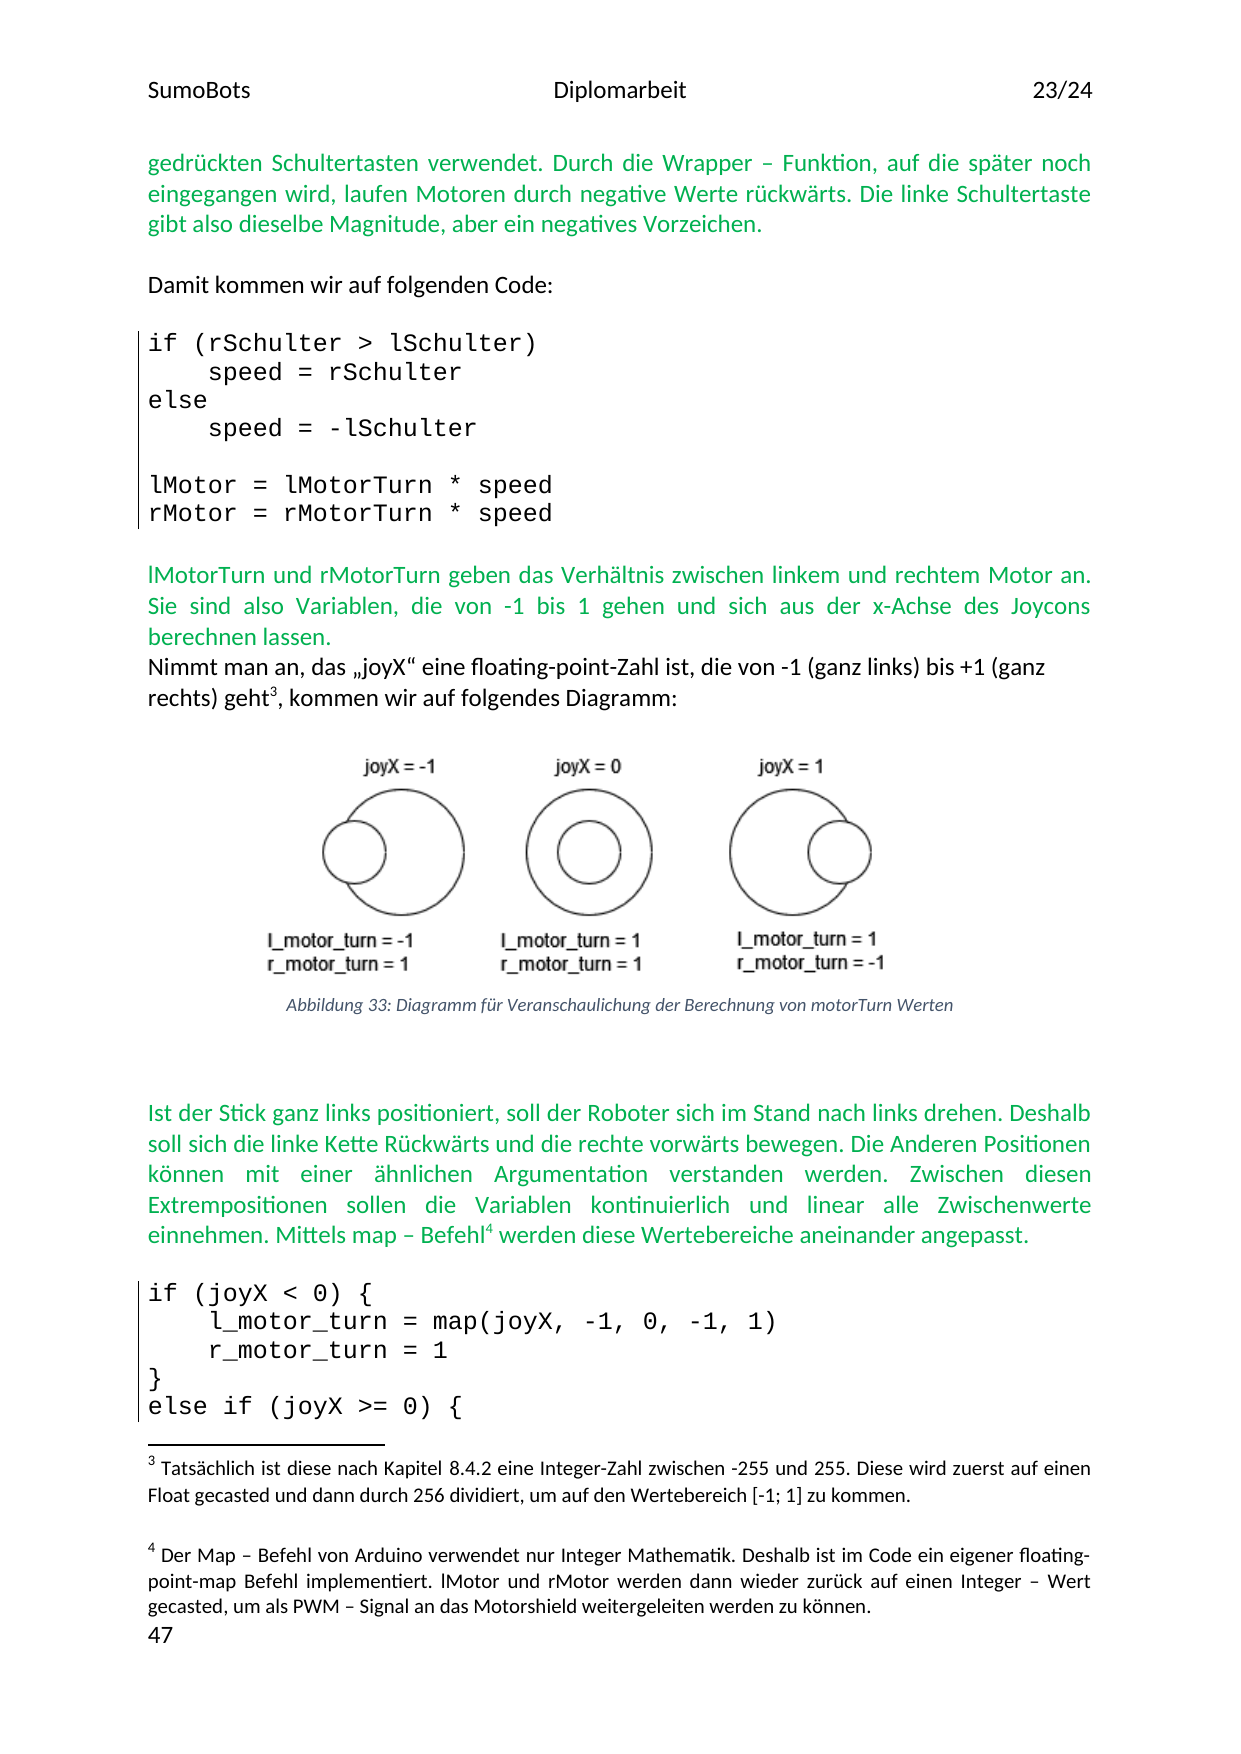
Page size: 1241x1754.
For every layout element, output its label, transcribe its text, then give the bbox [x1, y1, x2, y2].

text l_motor_turn = map(joyX, -1, 0, -1, 1) [148, 1309, 1093, 1337]
text speed = rSchulter [148, 359, 1093, 387]
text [148, 148, 1093, 239]
picture [260, 742, 980, 993]
text else if (joyX >= 0) { [148, 1394, 1093, 1422]
text if (rSchulter > lSchulter) [148, 331, 1093, 359]
text lMotor = lMotorTurn * speed [148, 472, 1093, 501]
text lMotorTurn und rMotorTurn geben das Verhältnis zwischen linkem und rechtem Motor an. Sie sind also Variablen, die von -1 bis 1 gehen und sich aus der x-Achse des Joycons berechnen lassen. [148, 559, 1093, 651]
text speed = -lSchulter [148, 416, 1093, 444]
text Ist der Stick ganz links positioniert, soll der Roboter sich im Stand nach links drehen. Deshalb soll sich die linke Kette Rückwärts und die rechte vorwärts bewegen. Die Anderen Positionen können mit einer ähnlichen Argumentation verstanden werden. Zwischen diesen Extrempositionen sollen die Variablen kontinuierlich und linear alle Zwischenwerte einnehmen. Mittels map – Befehl werden diese Wertebereiche aneinander angepasst. [148, 1097, 1093, 1250]
text else [148, 387, 1093, 416]
text if (joyX < 0) { [148, 1281, 1093, 1309]
text r_motor_turn = 1 [148, 1337, 1093, 1366]
text rMotor = rMotorTurn * speed [148, 501, 1093, 529]
text } [148, 1366, 1093, 1394]
text Nimmt man an, das „joyX“ eine floating-point-Zahl ist, die von -1 (ganz links) bis +1 (ganz rechts) geht, kommen wir auf folgendes Diagramm: [148, 651, 1093, 712]
text Damit kommen wir auf folgenden Code: [148, 270, 1093, 300]
